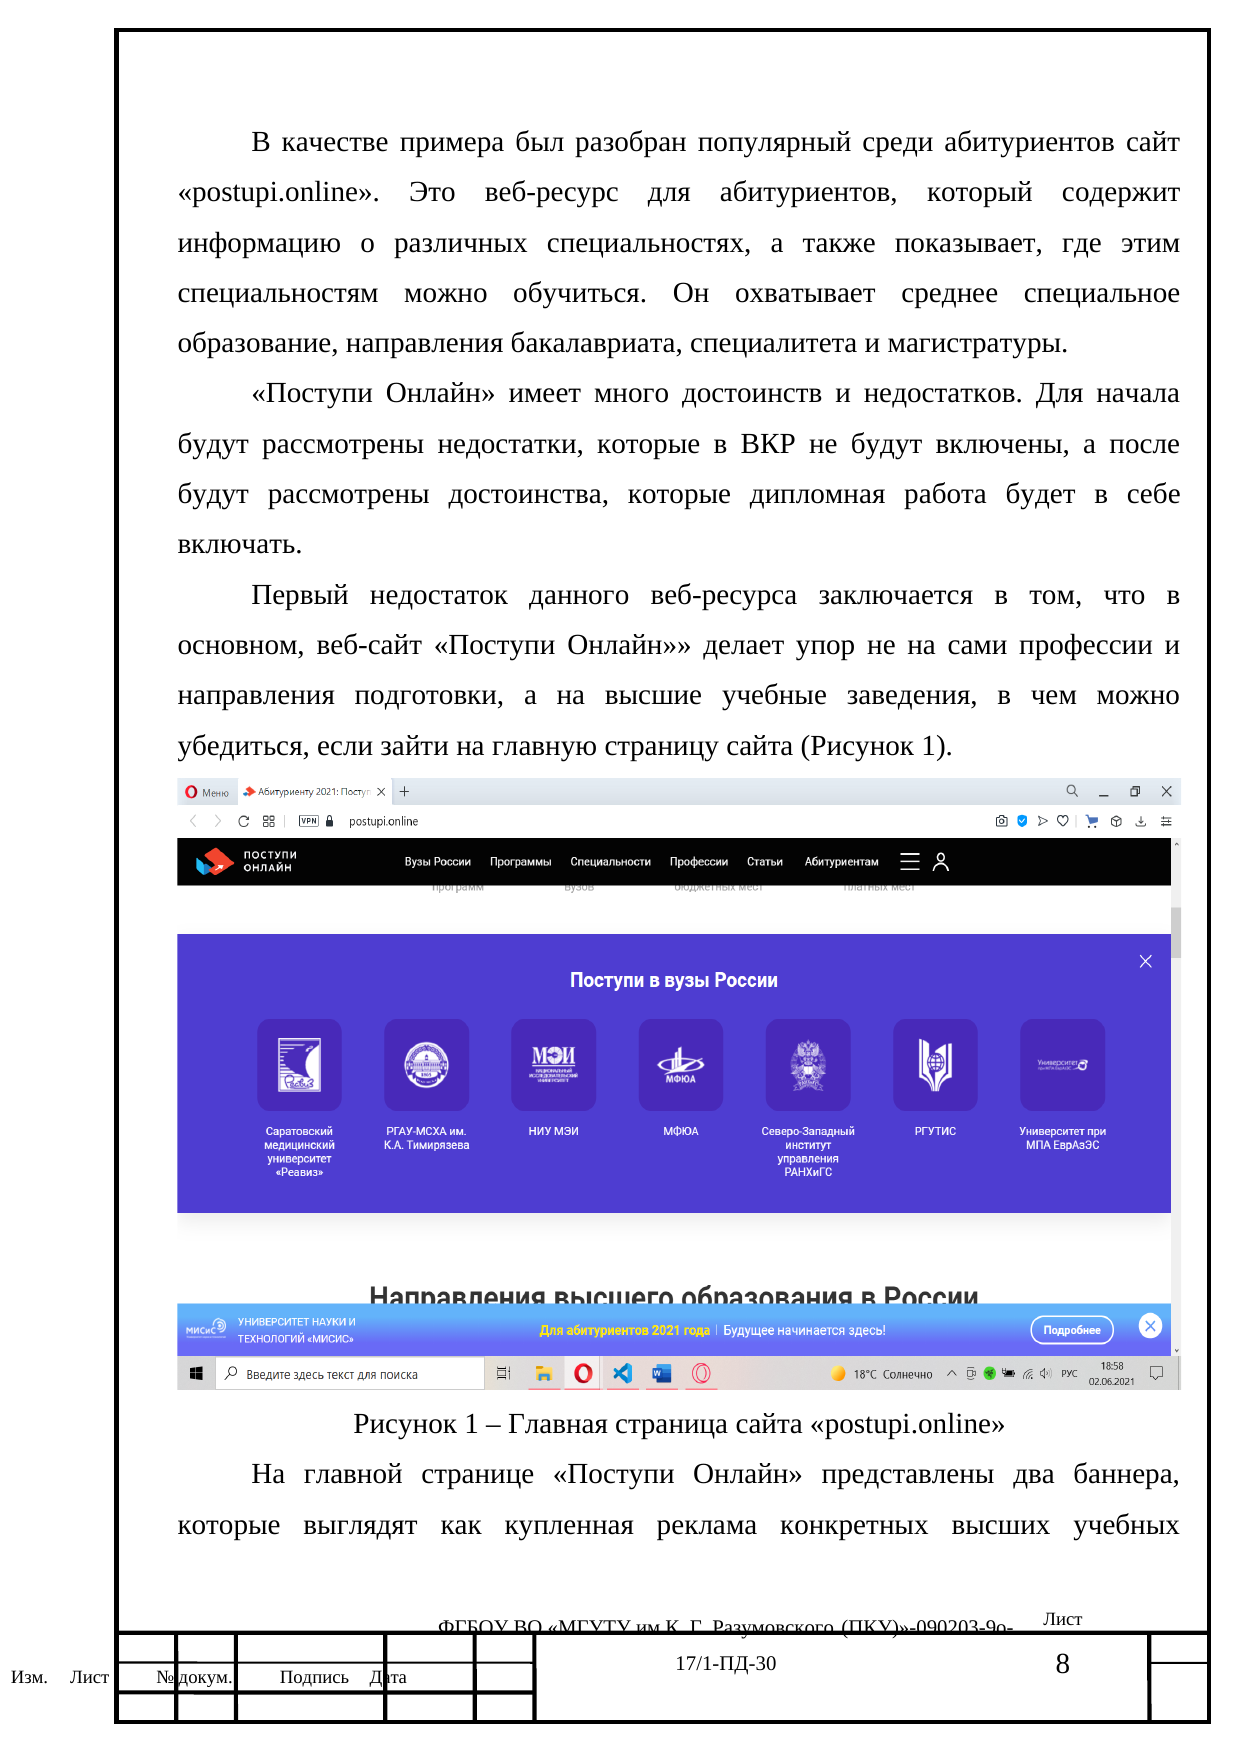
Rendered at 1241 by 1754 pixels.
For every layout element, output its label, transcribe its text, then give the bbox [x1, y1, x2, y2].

text Первый недостаток данного веб-ресурса заключается в том, что в основном, веб-сайт «Поступи Онлайн»» делает упор не на сами профессии и направления подготовки, а на высшие учебные заведения, в чем можно убедиться, если зайти на главную страницу сайта (Рисунок 1). [177, 577, 1181, 761]
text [177, 1457, 1181, 1541]
picture [177, 778, 1182, 1390]
text В качестве примера был разобран популярный среди абитуриентов сайт «postupi.online». Это веб-ресурс для абитуриентов, который содержит информацию о различных специальностях, а также показывает, где этим специальностям можно обучиться. Он охватывает среднее специальное образование, направления бакалавриата, специалитета и магистратуры. [177, 124, 1181, 359]
text «Поступи Онлайн» имеет много достоинств и недостатков. Для начала будут рассмотрены недостатки, которые в ВКР не будут включены, а после будут рассмотрены достоинства, которые дипломная работа будет в себе включать. [177, 376, 1181, 560]
text Рисунок 1 – Главная страница сайта «postupi.online» [177, 1406, 1181, 1440]
